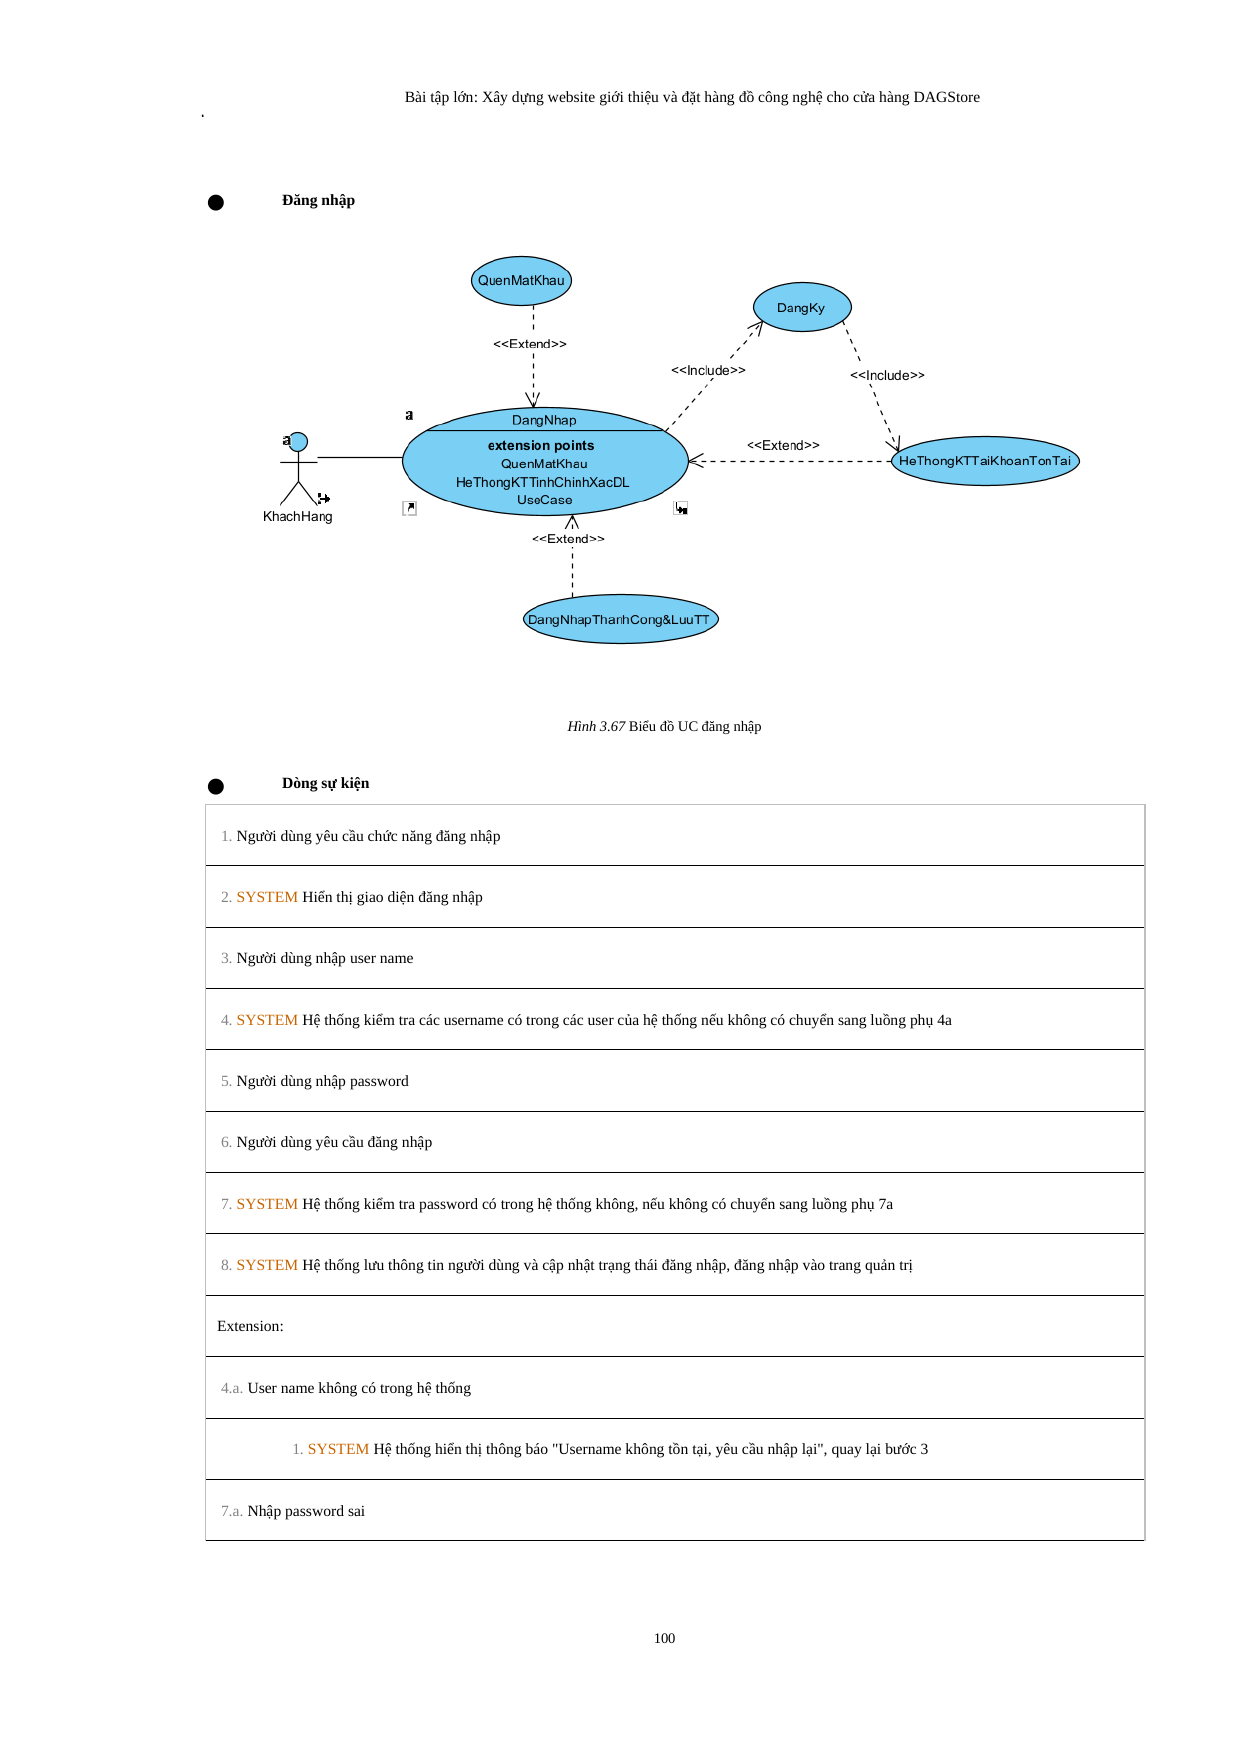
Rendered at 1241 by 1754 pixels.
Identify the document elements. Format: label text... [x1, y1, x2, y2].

list Dòng sự kiện [207, 761, 1122, 804]
table_cell 7. SYSTEM Hệ thống kiểm tra password có trong hệ thống không, nếu không có chuyển sang luồng phụ 7a [206, 1173, 1144, 1233]
text Hình 3.67 Biểu đồ UC đăng nhập [207, 706, 1122, 734]
table_cell Extension: [206, 1296, 1144, 1356]
table_cell 6. Người dùng yêu cầu đăng nhập [206, 1112, 1144, 1172]
table_cell 5. Người dùng nhập password [206, 1050, 1144, 1111]
table_cell 2. SYSTEM Hiển thị giao diện đăng nhập [206, 866, 1144, 927]
list Đăng nhập [207, 177, 1122, 220]
table_cell 8. SYSTEM Hệ thống lưu thông tin người dùng và cập nhật trạng thái đăng nhập, đăng nhập vào trang quản trị [206, 1234, 1144, 1295]
table_cell 1. SYSTEM Hệ thống hiển thị thông báo "Username không tồn tại, yêu cầu nhập lại", quay lại bước 3 [206, 1419, 1144, 1479]
picture [238, 232, 1090, 656]
table_cell 4.a. User name không có trong hệ thống [206, 1357, 1144, 1417]
table_cell 3. Người dùng nhập user name [206, 928, 1144, 988]
table_cell 7.a. Nhập password sai [206, 1480, 1144, 1540]
table_cell 4. SYSTEM Hệ thống kiểm tra các username có trong các user của hệ thống nếu không có chuyển sang luồng phụ 4a [206, 989, 1144, 1049]
table_header 1. Người dùng yêu cầu chức năng đăng nhập [206, 805, 1144, 865]
